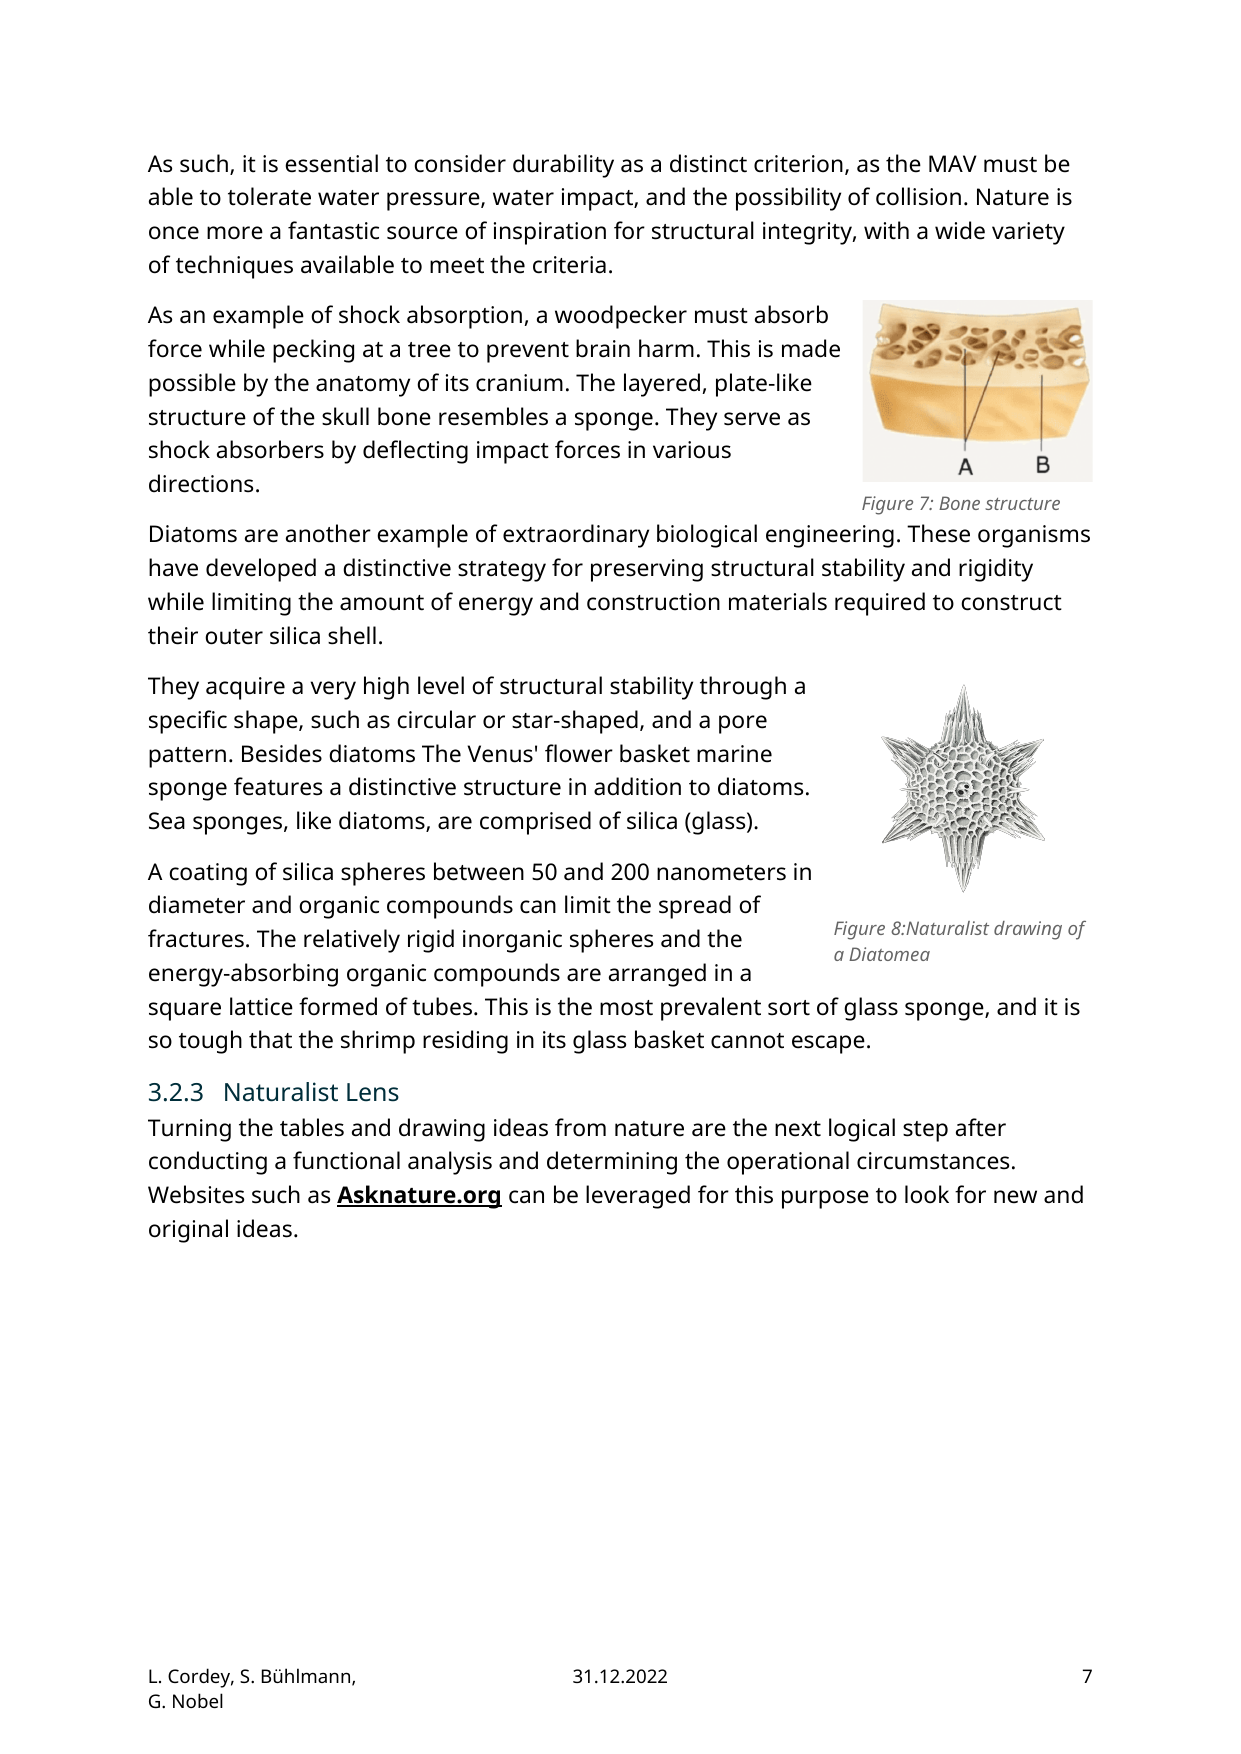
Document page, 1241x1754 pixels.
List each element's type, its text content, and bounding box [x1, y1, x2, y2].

text As an example of shock absorption, a woodpecker must absorb force while pecking at a tree to prevent brain harm. This is made possible by the anatomy of its cranium. The layered, plate-like structure of the skull bone resembles a sponge. They serve as shock absorbers by deflecting impact forces in various directions. [148, 299, 1093, 499]
text A coating of silica spheres between 50 and 200 nanometers in diameter and organic compounds can limit the spread of fractures. The relatively rigid inorganic spheres and the energy-absorbing organic compounds are arranged in a square lattice formed of tubes. This is the most prevalent sort of glass sponge, and it is so tough that the shrimp residing in its glass basket cannot escape. [148, 856, 1093, 1056]
text As such, it is essential to consider durability as a distinct criterion, as the MAV must be able to tolerate water pressure, water impact, and the possibility of collision. Nature is once more a fantastic source of inspiration for structural integrity, with a wide variety of techniques available to meet the criteria. [148, 148, 1093, 280]
subtitle Naturalist Lens [148, 1075, 1093, 1109]
text Diatoms are another example of extraordinary biological engineering. These organisms have developed a distinctive strategy for preserving structural stability and rigidity while limiting the amount of energy and construction materials required to construct their outer silica shell. [148, 518, 1093, 651]
picture [862, 300, 1093, 482]
text Turning the tables and drawing ideas from nature are the next logical step after conducting a functional analysis and determining the operational circumstances. Websites such as Asknature.org can be leveraged for this purpose to look for new and original ideas. [148, 1111, 1093, 1244]
picture [833, 671, 1093, 906]
text They acquire a very high level of structural stability through a specific shape, such as circular or star-shaped, and a pore pattern. Besides diatoms The Venus' flower basket marine sponge features a distinctive structure in addition to diatoms. Sea sponges, like diatoms, are comprised of silica (glass). [148, 670, 1093, 836]
